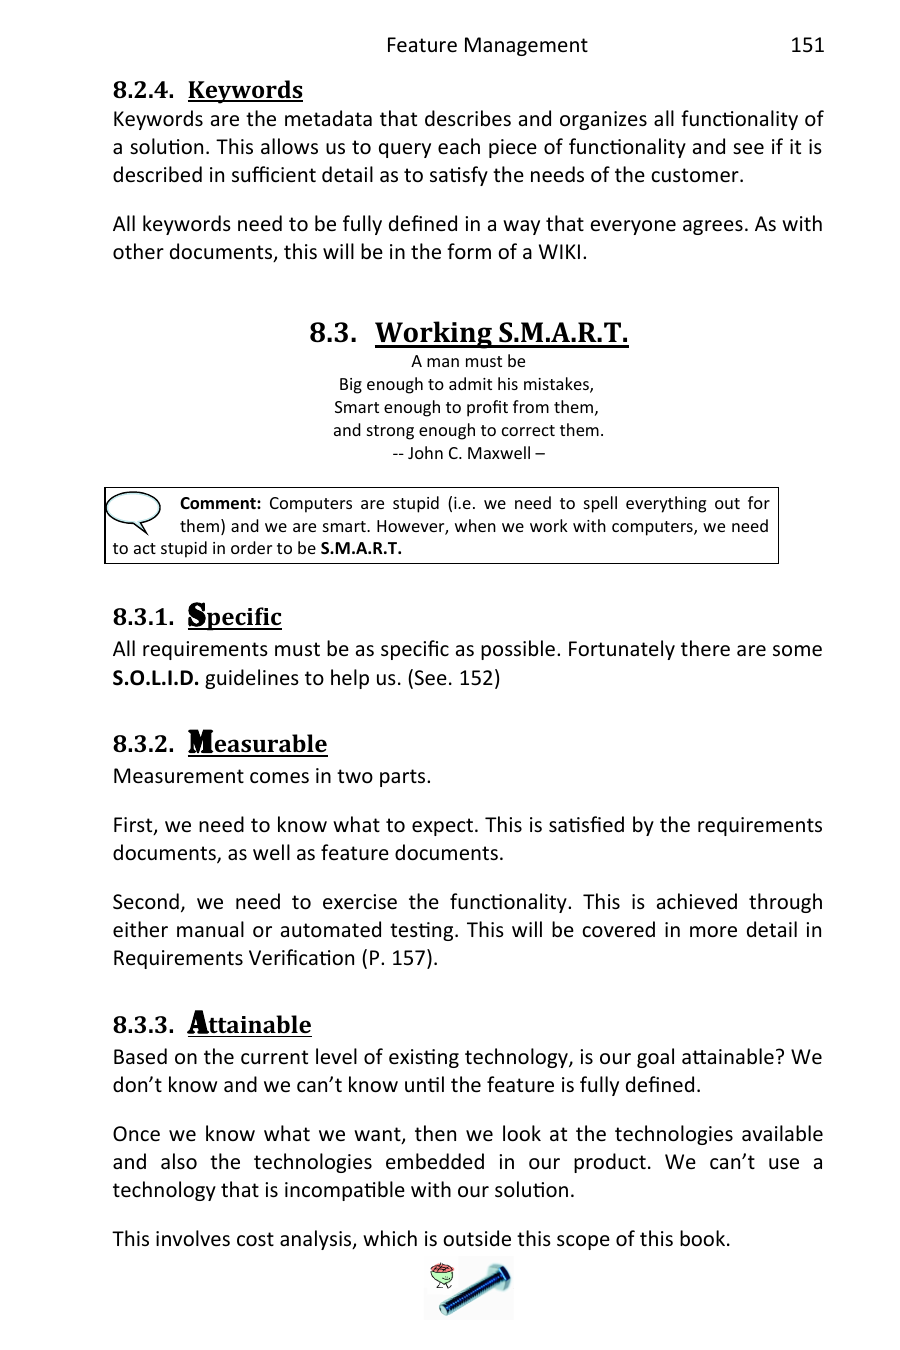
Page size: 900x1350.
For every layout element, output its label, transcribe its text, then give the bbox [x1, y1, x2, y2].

text Measurement comes in two parts. [112, 761, 825, 789]
text Once we know what we want, then we look at the technologies available and also the technologies embedded in our product. We can’t use a technology that is incompatible with our solution. [112, 1119, 825, 1203]
text Keywords are the metadata that describes and organizes all functionality of a solution. This allows us to query each piece of functionality and see if it is described in sufficient detail as to satisfy the needs of the customer. [112, 104, 825, 188]
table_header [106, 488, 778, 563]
text All keywords need to be fully defined in a way that everyone agrees. As with other documents, this will be in the form of a WIKI. [112, 209, 825, 265]
text All requirements must be as specific as possible. Fortunately there are some S.O.L.I.D. guidelines to help us. (See. 153) [112, 634, 825, 691]
text A man must be [112, 349, 825, 372]
text First, we need to know what to expect. This is satisfied by the requirements documents, as well as feature documents. [112, 810, 825, 866]
text -- John C. Maxwell – [112, 441, 825, 464]
list Keywords [112, 75, 825, 104]
picture [423, 1256, 514, 1320]
list Specific [112, 601, 825, 634]
text Big enough to admit his mistakes, Smart enough to profit from them, and strong enough to correct them. [112, 372, 825, 441]
text This involves cost analysis, which is outside this scope of this book. [112, 1224, 825, 1252]
list Working S.M.A.R.T. [112, 315, 825, 349]
list Measurable [112, 728, 825, 761]
text Based on the current level of existing technology, is our goal attainable? We don’t know and we can’t know until the feature is fully defined. [112, 1042, 825, 1098]
list Attainable [112, 1009, 825, 1042]
